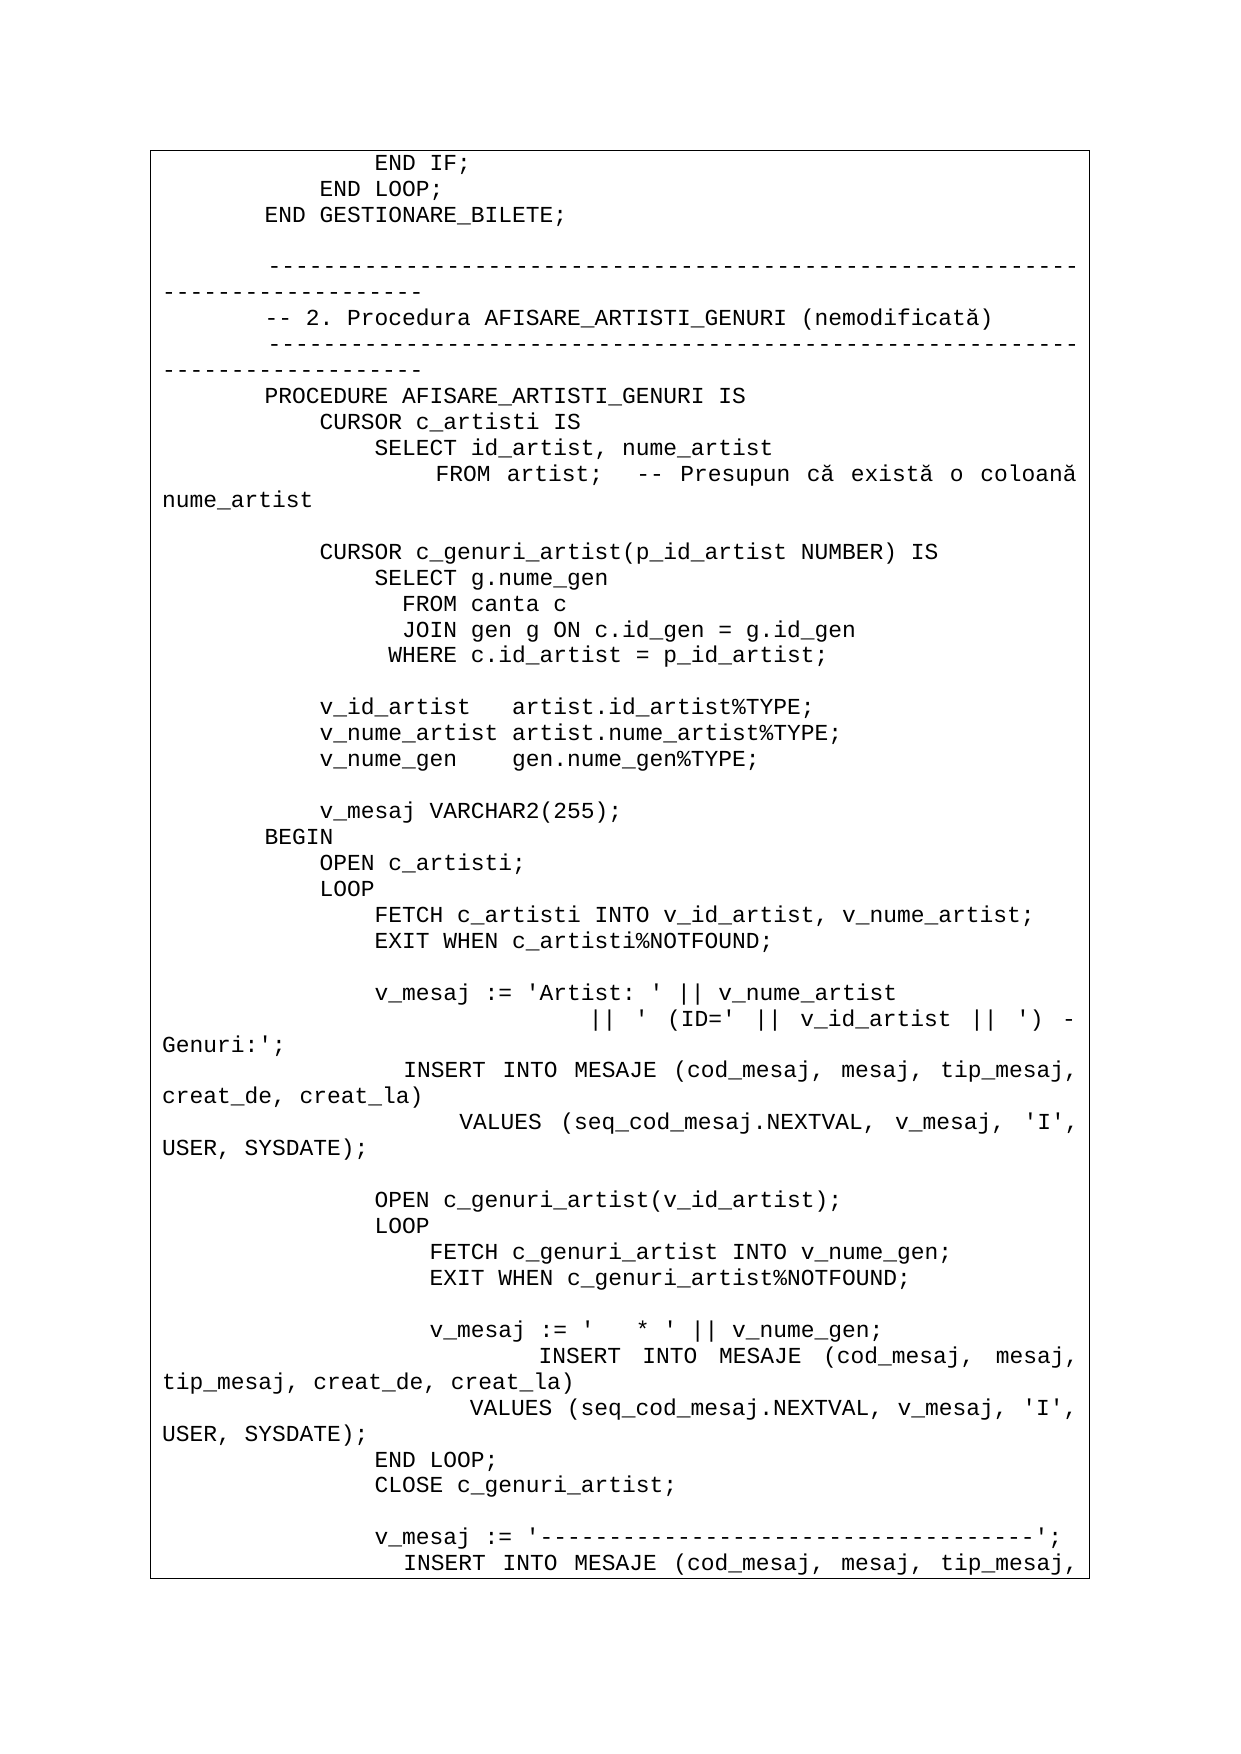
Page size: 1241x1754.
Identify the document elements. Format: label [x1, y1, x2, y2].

table_header [151, 151, 1089, 1578]
